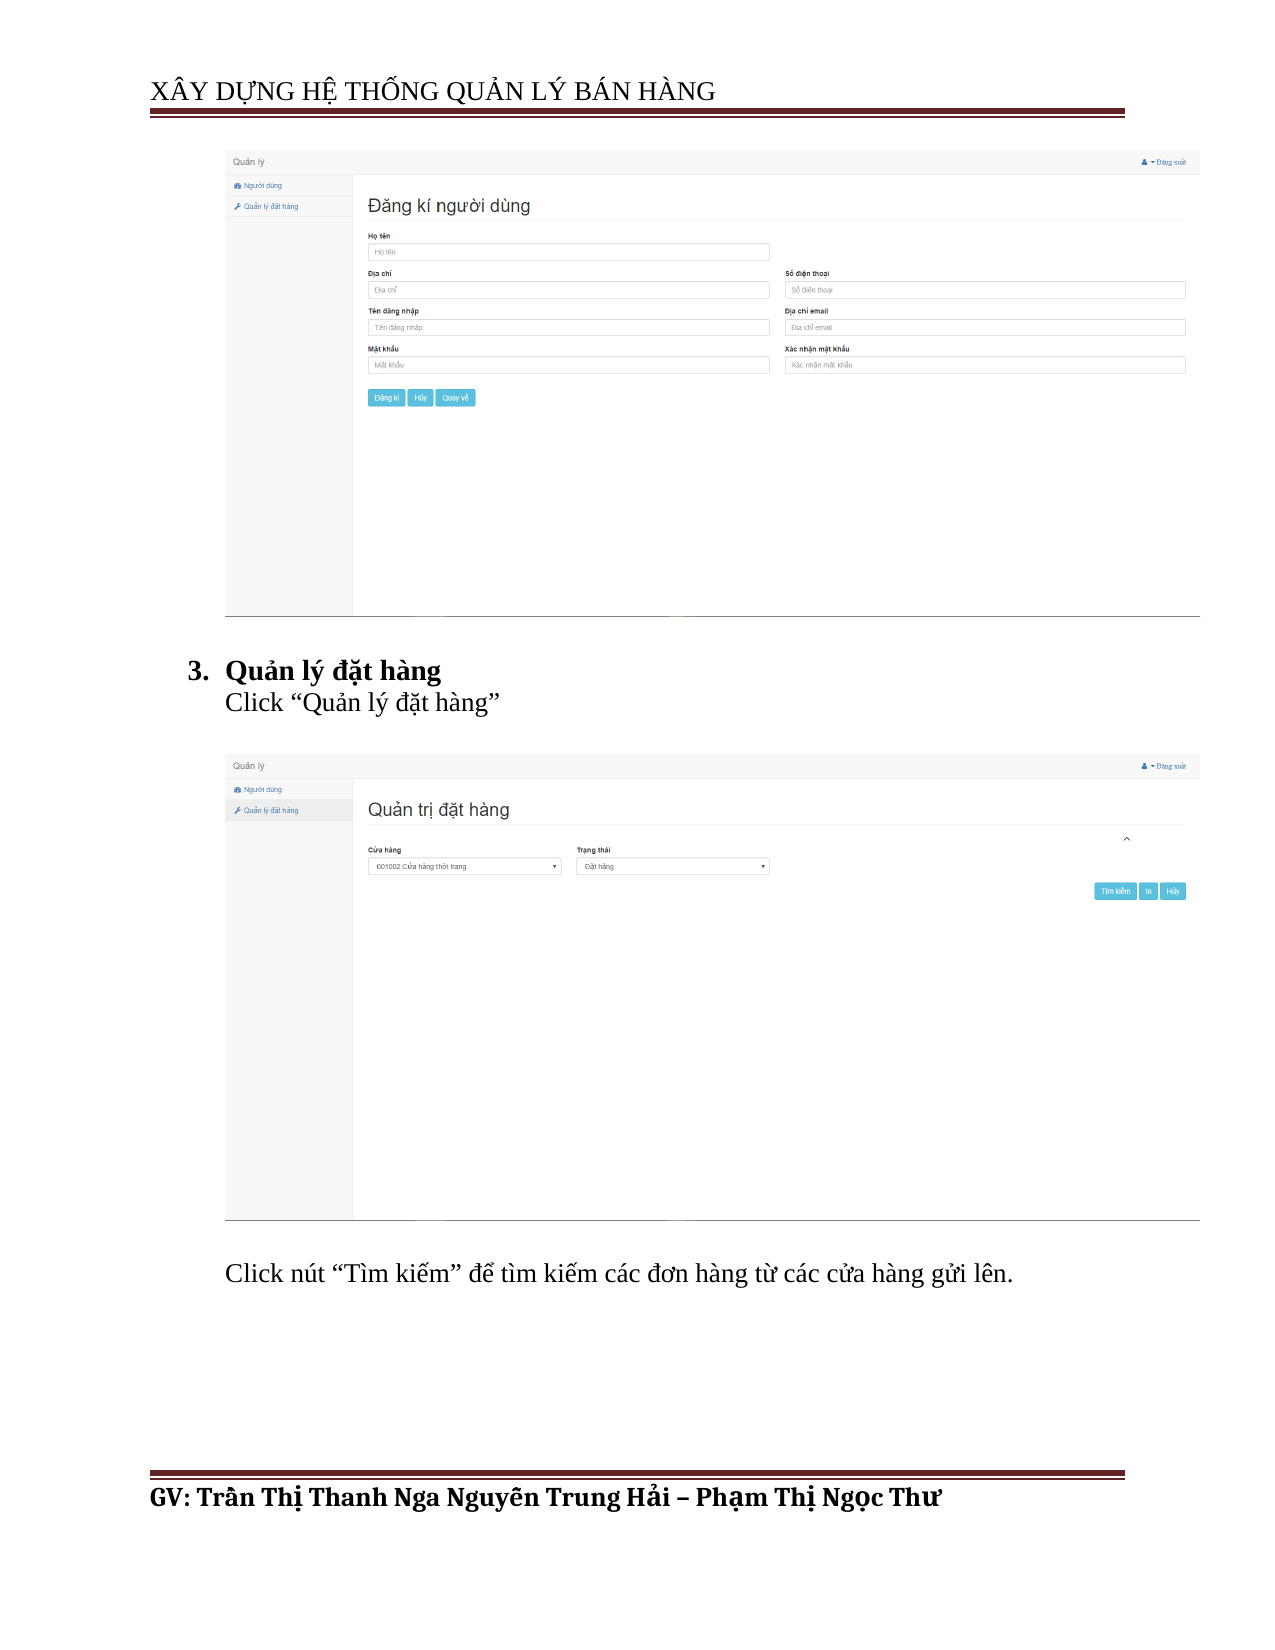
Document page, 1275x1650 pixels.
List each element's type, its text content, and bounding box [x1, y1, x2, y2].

picture [225, 754, 1200, 1221]
subtitle Quản lý đặt hàng [187, 653, 1125, 687]
picture [225, 150, 1200, 617]
text Click “Quản lý đặt hàng” [150, 687, 1125, 718]
text Click nút “Tìm kiếm” để tìm kiếm các đơn hàng từ các cửa hàng gửi lên. [150, 1257, 1125, 1288]
